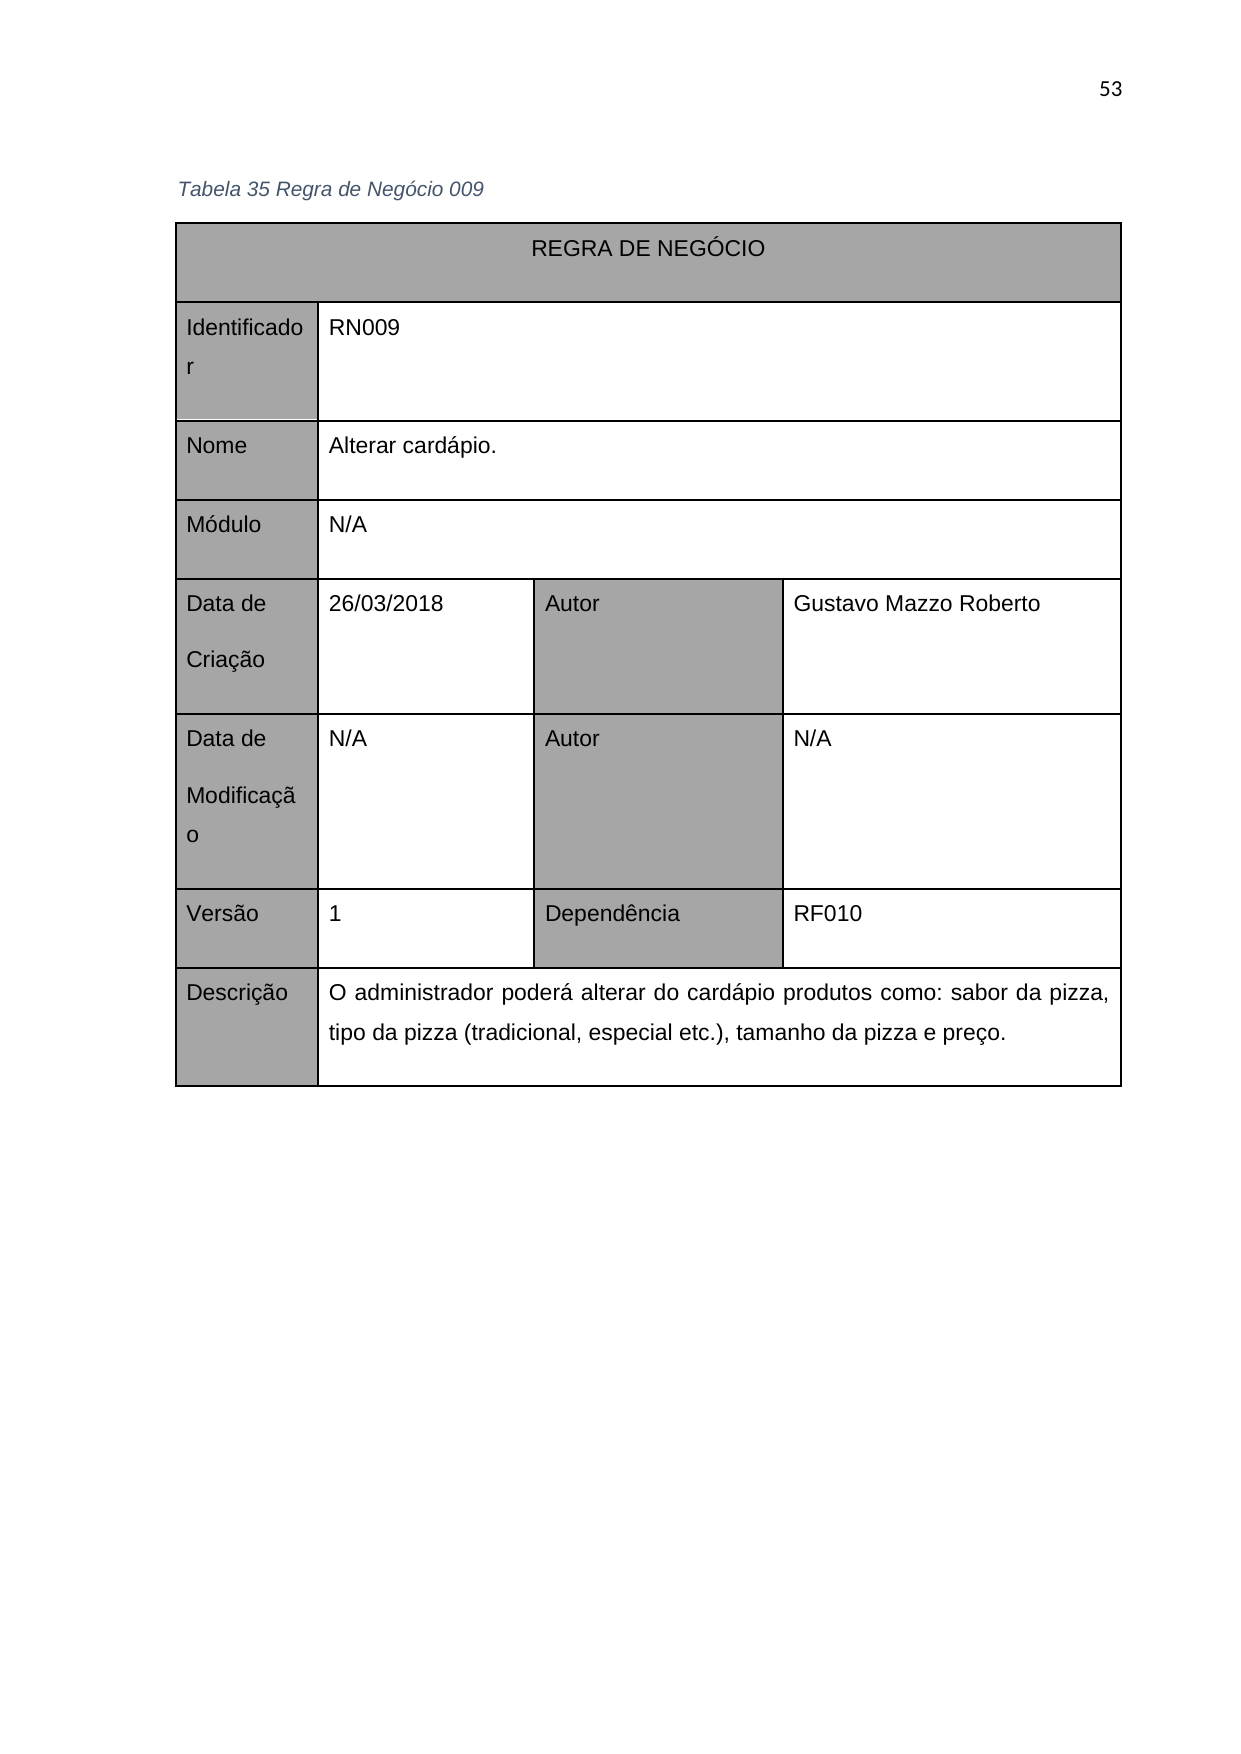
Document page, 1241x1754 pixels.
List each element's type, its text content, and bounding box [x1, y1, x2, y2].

text Tabela 35 Regra de Negócio 009 [177, 177, 1122, 201]
table_cell N/A [319, 501, 1120, 578]
table_cell Alterar cardápio. [319, 422, 1120, 499]
table_cell 26/03/2018 [319, 580, 533, 713]
table_header REGRA DE NEGÓCIO [177, 224, 1120, 301]
table_cell Autor [535, 715, 782, 888]
table_cell Identificador [177, 303, 317, 419]
table_cell Autor [535, 580, 782, 713]
table_cell Data de Criação [177, 580, 317, 713]
table_cell 1 [319, 890, 533, 967]
table_cell Descrição [177, 969, 317, 1085]
table_cell Versão [177, 890, 317, 967]
table_cell Gustavo Mazzo Roberto [784, 580, 1120, 713]
table_cell N/A [319, 715, 533, 888]
table_cell RF010 [784, 890, 1120, 967]
table_cell Dependência [535, 890, 782, 967]
table_cell N/A [784, 715, 1120, 888]
table_cell RN009 [319, 303, 1120, 419]
table_cell Data de Modificação [177, 715, 317, 888]
table_cell Nome [177, 422, 317, 499]
table_cell O administrador poderá alterar do cardápio produtos como: sabor da pizza, tipo da pizza (tradicional, especial etc.), tamanho da pizza e preço. [319, 969, 1120, 1085]
table_cell Módulo [177, 501, 317, 578]
